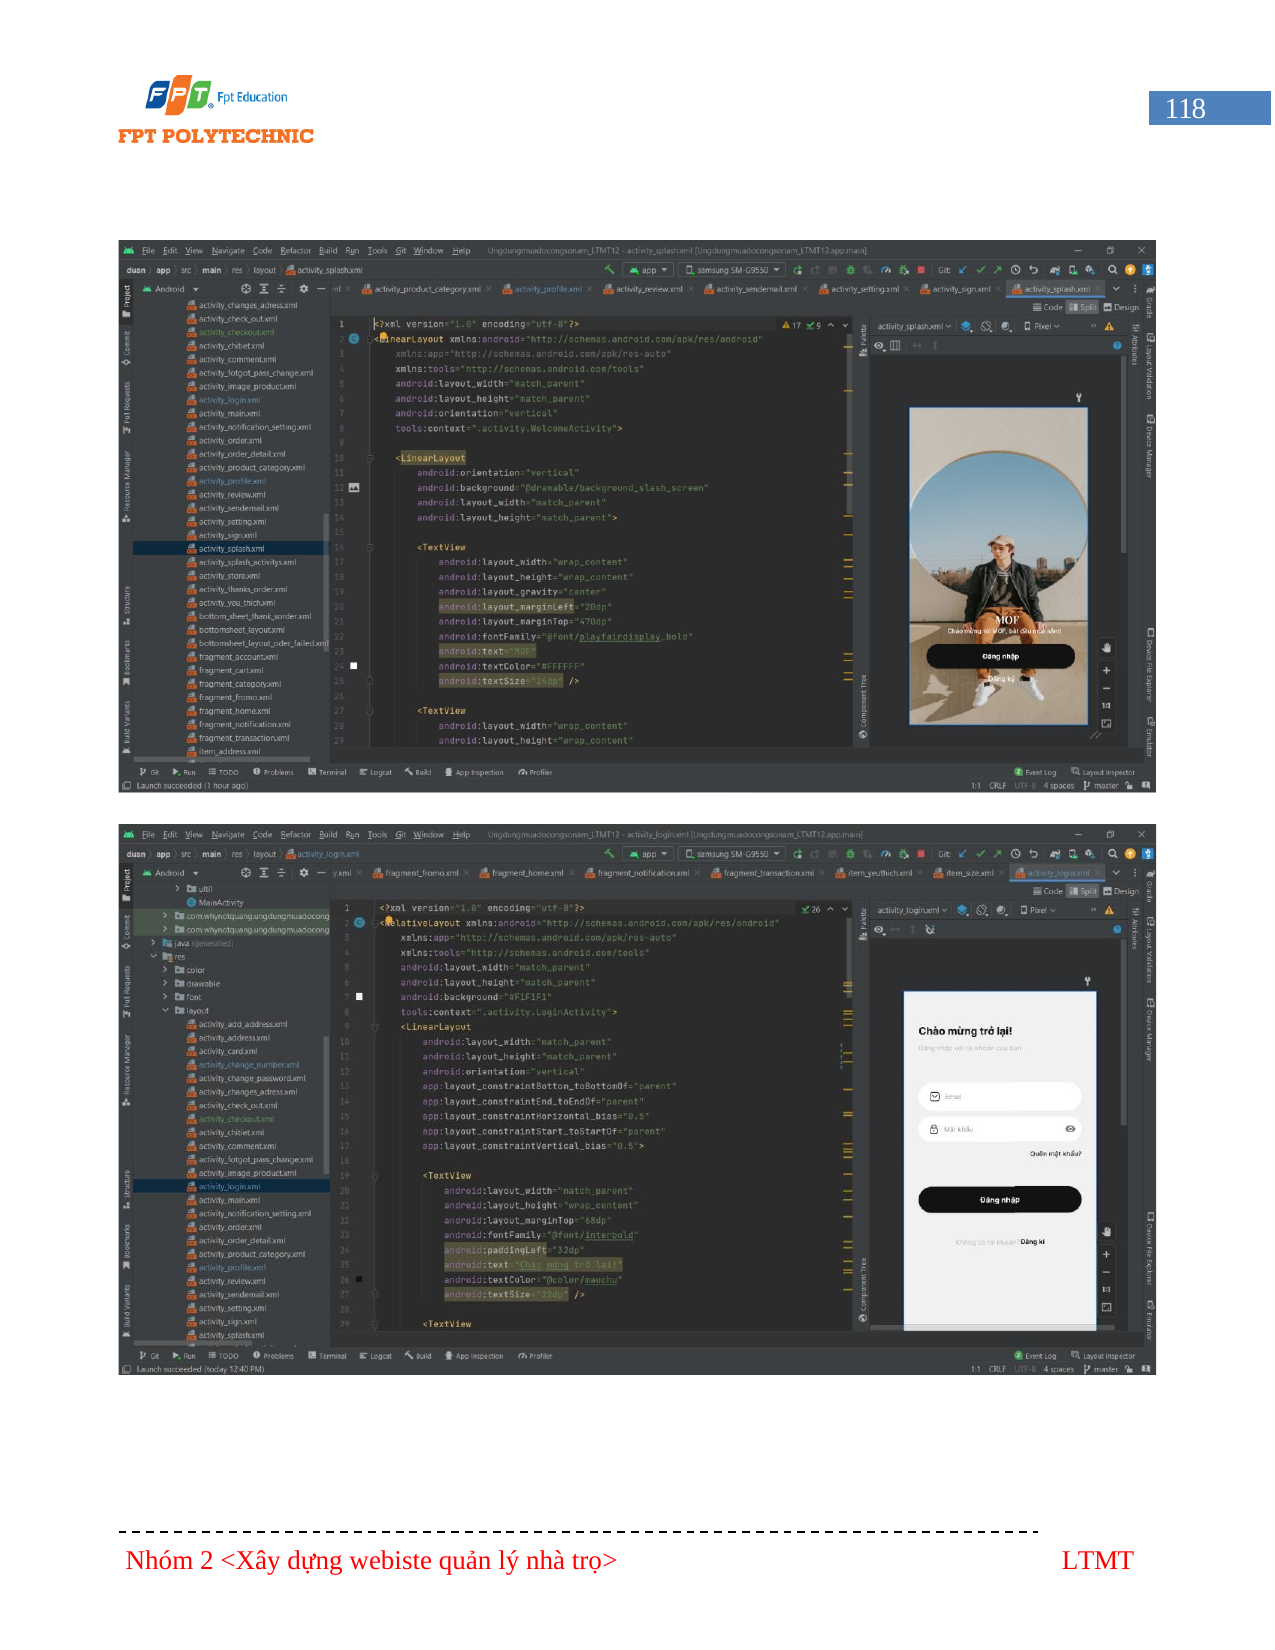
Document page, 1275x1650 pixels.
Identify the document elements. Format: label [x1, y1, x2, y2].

picture [118, 240, 1156, 793]
picture [118, 824, 1157, 1375]
picture [118, 75, 314, 143]
